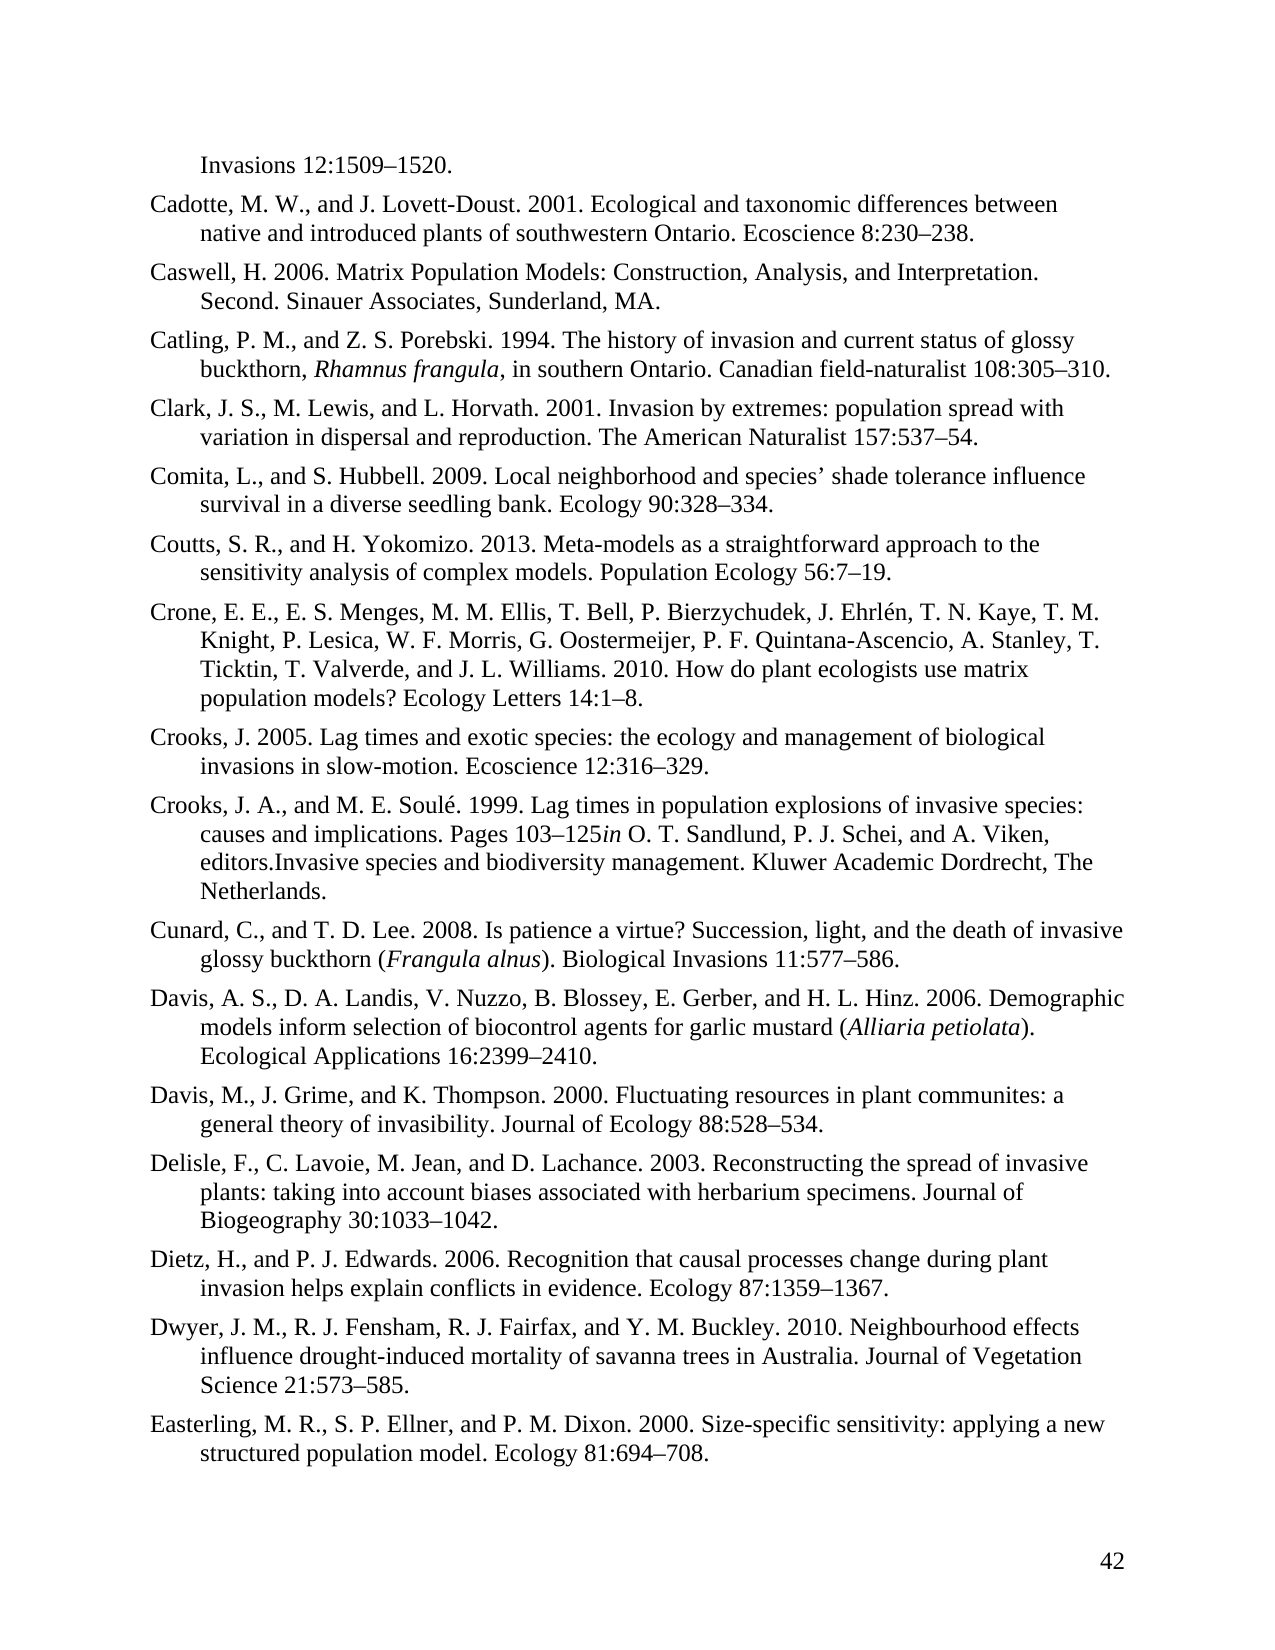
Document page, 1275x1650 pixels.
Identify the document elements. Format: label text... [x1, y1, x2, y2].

text Dwyer, J. M., R. J. Fensham, R. J. Fairfax, and Y. M. Buckley. 2010. Neighbourhood effects influence drought-induced mortality of savanna trees in Australia. Journal of Vegetation Science 21:573–585. [150, 1312, 1125, 1399]
text Delisle, F., C. Lavoie, M. Jean, and D. Lachance. 2003. Reconstructing the spread of invasive plants: taking into account biases associated with herbarium specimens. Journal of Biogeography 30:1033–1042. [150, 1148, 1125, 1234]
text Crooks, J. 2005. Lag times and exotic species: the ecology and management of biological invasions in slow-motion. Ecoscience 12:316–329. [150, 722, 1125, 779]
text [150, 150, 1125, 179]
text Davis, A. S., D. A. Landis, V. Nuzzo, B. Blossey, E. Gerber, and H. L. Hinz. 2006. Demographic models inform selection of biocontrol agents for garlic mustard (Alliaria petiolata). Ecological Applications 16:2399–2410. [150, 983, 1125, 1069]
text Coutts, S. R., and H. Yokomizo. 2013. Meta-models as a straightforward approach to the sensitivity analysis of complex models. Population Ecology 56:7–19. [150, 529, 1125, 586]
text Cunard, C., and T. D. Lee. 2008. Is patience a virtue? Succession, light, and the death of invasive glossy buckthorn (Frangula alnus). Biological Invasions 11:577–586. [150, 915, 1125, 973]
text Crone, E. E., E. S. Menges, M. M. Ellis, T. Bell, P. Bierzychudek, J. Ehrlén, T. N. Kaye, T. M. Knight, P. Lesica, W. F. Morris, G. Oostermeijer, P. F. Quintana-Ascencio, A. Stanley, T. Ticktin, T. Valverde, and J. L. Williams. 2010. How do plant ecologists use matrix population models? Ecology Letters 14:1–8. [150, 597, 1125, 712]
text Caswell, H. 2006. Matrix Population Models: Construction, Analysis, and Interpretation. Second. Sinauer Associates, Sunderland, MA. [150, 257, 1125, 314]
text Cadotte, M. W., and J. Lovett-Doust. 2001. Ecological and taxonomic differences between native and introduced plants of southwestern Ontario. Ecoscience 8:230–238. [150, 189, 1125, 247]
text Easterling, M. R., S. P. Ellner, and P. M. Dixon. 2000. Size-specific sensitivity: applying a new structured population model. Ecology 81:694–708. [150, 1409, 1125, 1467]
text Catling, P. M., and Z. S. Porebski. 1994. The history of invasion and current status of glossy buckthorn, Rhamnus frangula, in southern Ontario. Canadian field-naturalist 108:305–310. [150, 325, 1125, 382]
text Dietz, H., and P. J. Edwards. 2006. Recognition that causal processes change during plant invasion helps explain conflicts in evidence. Ecology 87:1359–1367. [150, 1244, 1125, 1302]
text Clark, J. S., M. Lewis, and L. Horvath. 2001. Invasion by extremes: population spread with variation in dispersal and reproduction. The American Naturalist 157:537–54. [150, 393, 1125, 450]
text Davis, M., J. Grime, and K. Thompson. 2000. Fluctuating resources in plant communites: a general theory of invasibility. Journal of Ecology 88:528–534. [150, 1080, 1125, 1137]
text Crooks, J. A., and M. E. Soulé. 1999. Lag times in population explosions of invasive species: causes and implications. Pages 103–125in O. T. Sandlund, P. J. Schei, and A. Viken, editors.Invasive species and biodiversity management. Kluwer Academic Dordrecht, The Netherlands. [150, 790, 1125, 905]
text Comita, L., and S. Hubbell. 2009. Local neighborhood and species’ shade tolerance influence survival in a diverse seedling bank. Ecology 90:328–334. [150, 461, 1125, 518]
